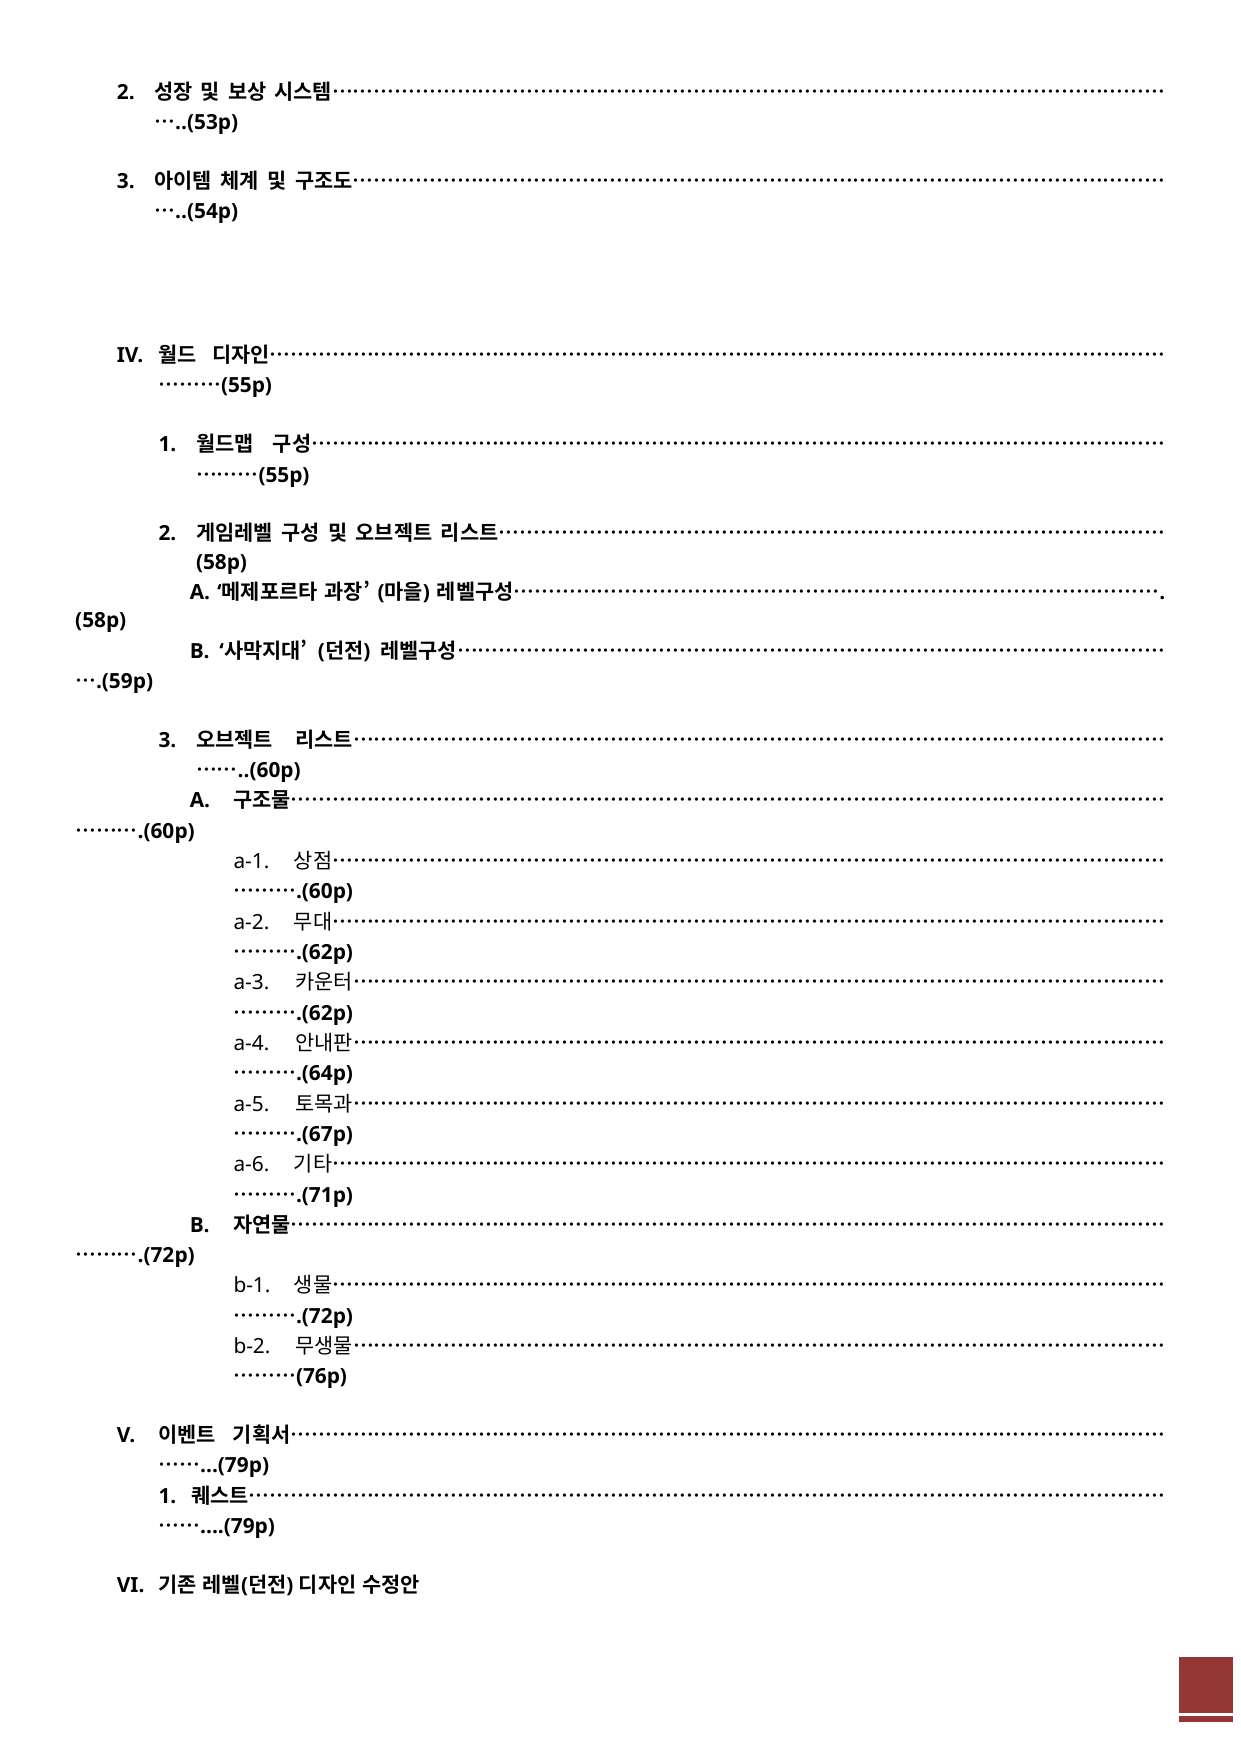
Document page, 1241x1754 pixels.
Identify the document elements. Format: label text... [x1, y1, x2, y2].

list 아이템 체계 및 구조도…………………………………………………………………………………………………………..(54p) [117, 164, 1165, 225]
list 게임레벨 구성 및 오브젝트 리스트……………………………………………………………………………………(58p) [158, 517, 1165, 575]
list 성장 및 보상 시스템……………………………………………………………………………………………………………..(53p) [117, 75, 1165, 136]
list a-4. 안내판……………………………………………………………………………………………………………….(64p) [233, 1026, 1165, 1087]
list 기존 레벨(던전) 디자인 수정안 [117, 1568, 1165, 1598]
list b-2. 무생물………………………………………………………………………………………………………………(76p) [233, 1329, 1165, 1390]
text A. ‘메제포르타 과장’ (마을) 레벨구성………………………………………………………………………………….(58p) [75, 575, 1165, 634]
list a-2. 무대………………………………………………………………………………………………………………….(62p) [233, 905, 1165, 966]
list 1. 퀘스트…………………………………………………………………………………………………………………………....(79p) [158, 1479, 1165, 1540]
list b-1. 생물………………………………………………………………………………………………………………….(72p) [233, 1269, 1165, 1329]
text B. ‘사막지대’ (던전) 레벨구성…………………………………………………………………………………………….(59p) [75, 634, 1165, 695]
list 월드 디자인…………………………………………………………………………………………………………………………(55p) [117, 338, 1165, 399]
list a-5. 토목과……………………………………………………………………………………………………………….(67p) [233, 1087, 1165, 1147]
list 월드맵 구성……………………………………………………………………………………………………………………(55p) [158, 427, 1165, 488]
list a-6. 기타………………………………………………………………………………………………………………….(71p) [233, 1147, 1165, 1208]
list a-1. 상점………………………………………………………………………………………………………………….(60p) [233, 844, 1165, 905]
text B. 자연물……………………………………………………………………………………………………………………….(72p) [75, 1208, 1165, 1269]
list a-3. 카운터……………………………………………………………………………………………………………….(62p) [233, 966, 1165, 1026]
text A. 구조물……………………………………………………………………………………………………………………….(60p) [75, 784, 1165, 844]
list 오브젝트 리스트……………………………………………………………………………………………………………..(60p) [158, 723, 1165, 784]
list 이벤트 기획서……………………………………………………………………………………………………………………...(79p) [117, 1418, 1165, 1479]
